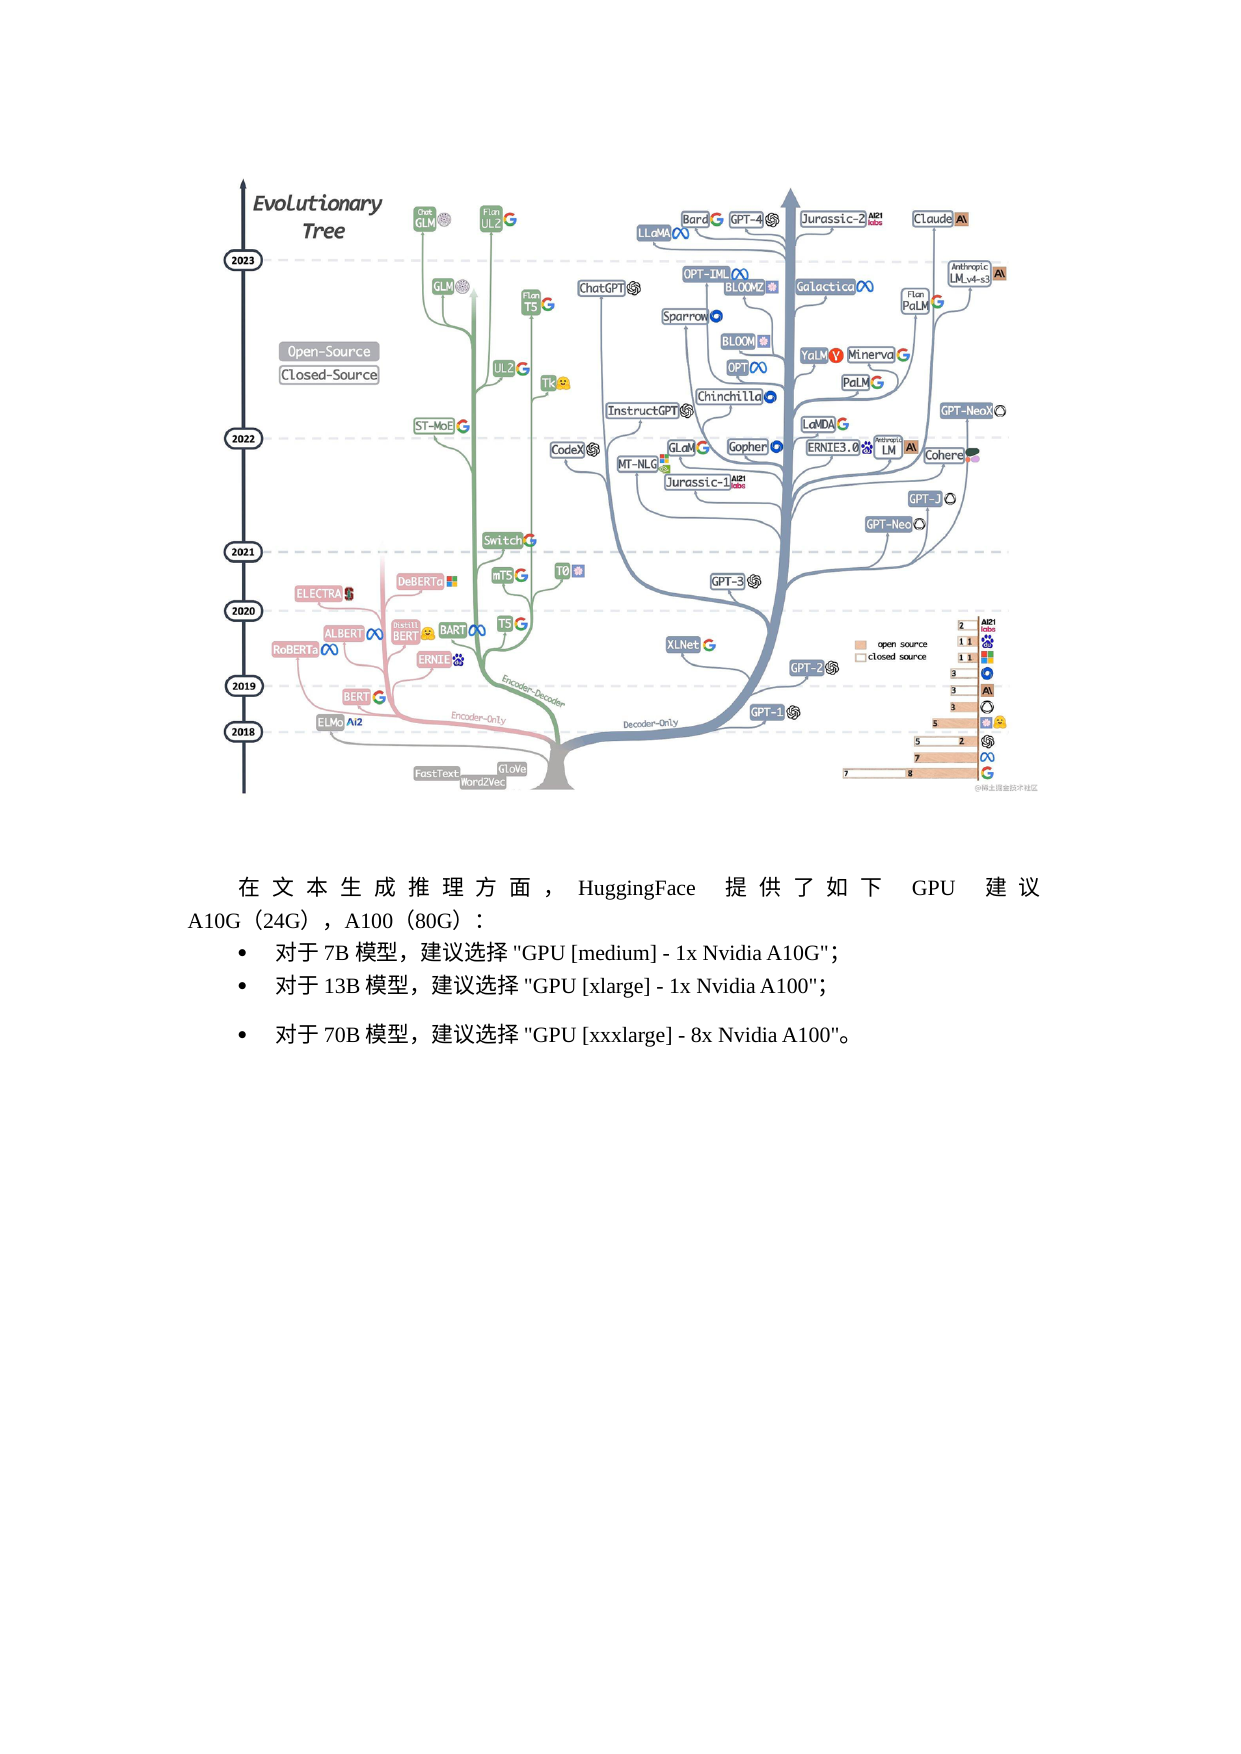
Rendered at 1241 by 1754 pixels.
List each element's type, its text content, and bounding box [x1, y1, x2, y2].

list 对于 7B 模型，建议选择 "GPU [medium] - 1x Nvidia A10G"； [187, 935, 1053, 967]
picture [187, 162, 1053, 807]
list 对于 70B 模型，建议选择 "GPU [xxxlarge] - 8x Nvidia A100"。 [187, 1000, 1053, 1065]
text 在文本生成推理方面，HuggingFace 提供了如下 GPU 建议，A10G（24G），A100（80G）： [187, 870, 1053, 935]
list 对于 13B 模型，建议选择 "GPU [xlarge] - 1x Nvidia A100"； [187, 967, 1053, 1000]
